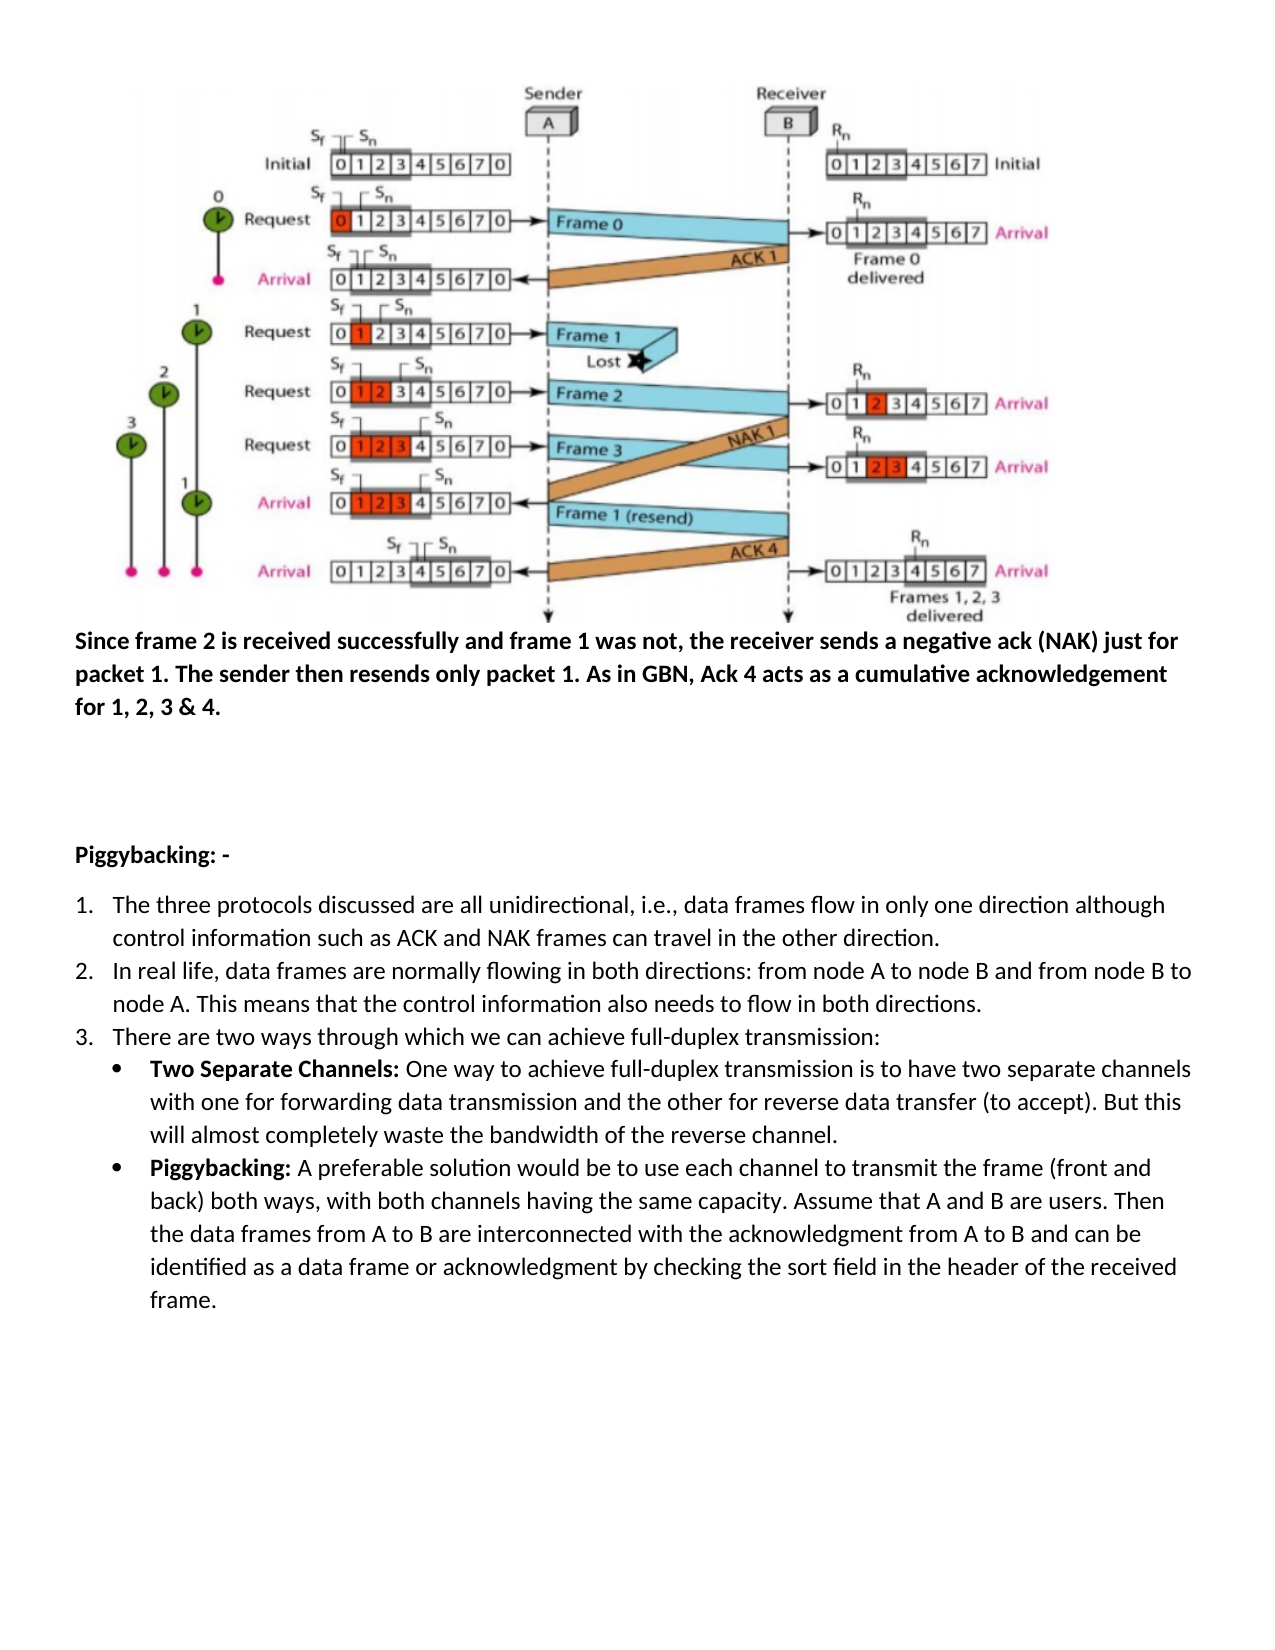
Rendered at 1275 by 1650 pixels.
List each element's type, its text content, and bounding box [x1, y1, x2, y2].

text Piggybacking: - [75, 839, 1200, 870]
list Two Separate Channels: One way to achieve full-duplex transmission is to have two separate channels with one for forwarding data transmission and the other for reverse data transfer (to accept). But this will almost completely waste the bandwidth of the reverse channel. [112, 1054, 1200, 1150]
list In real life, data frames are normally flowing in both directions: from node A to node B and from node B to node A. This means that the control information also needs to flow in both directions. [75, 955, 1200, 1018]
list There are two ways through which we can achieve full-duplex transmission: [75, 1021, 1200, 1051]
text Since frame 2 is received successfully and frame 1 was not, the receiver sends a negative ack (NAK) just for packet 1. The sender then resends only packet 1. As in GBN, Ack 4 acts as a cumulative acknowledgement for 1, 2, 3 & 4. [75, 75, 1200, 721]
list Piggybacking: A preferable solution would be to use each channel to transmit the frame (front and back) both ways, with both channels having the same capacity. Assume that A and B are users. Then the data frames from A to B are interconnected with the acknowledgment from A to B and can be identified as a data frame or acknowledgment by checking the sort field in the header of the received frame. [112, 1152, 1200, 1314]
list The three protocols discussed are all unidirectional, i.e., data frames flow in only one direction although control information such as ACK and NAK frames can travel in the other direction. [75, 889, 1200, 952]
